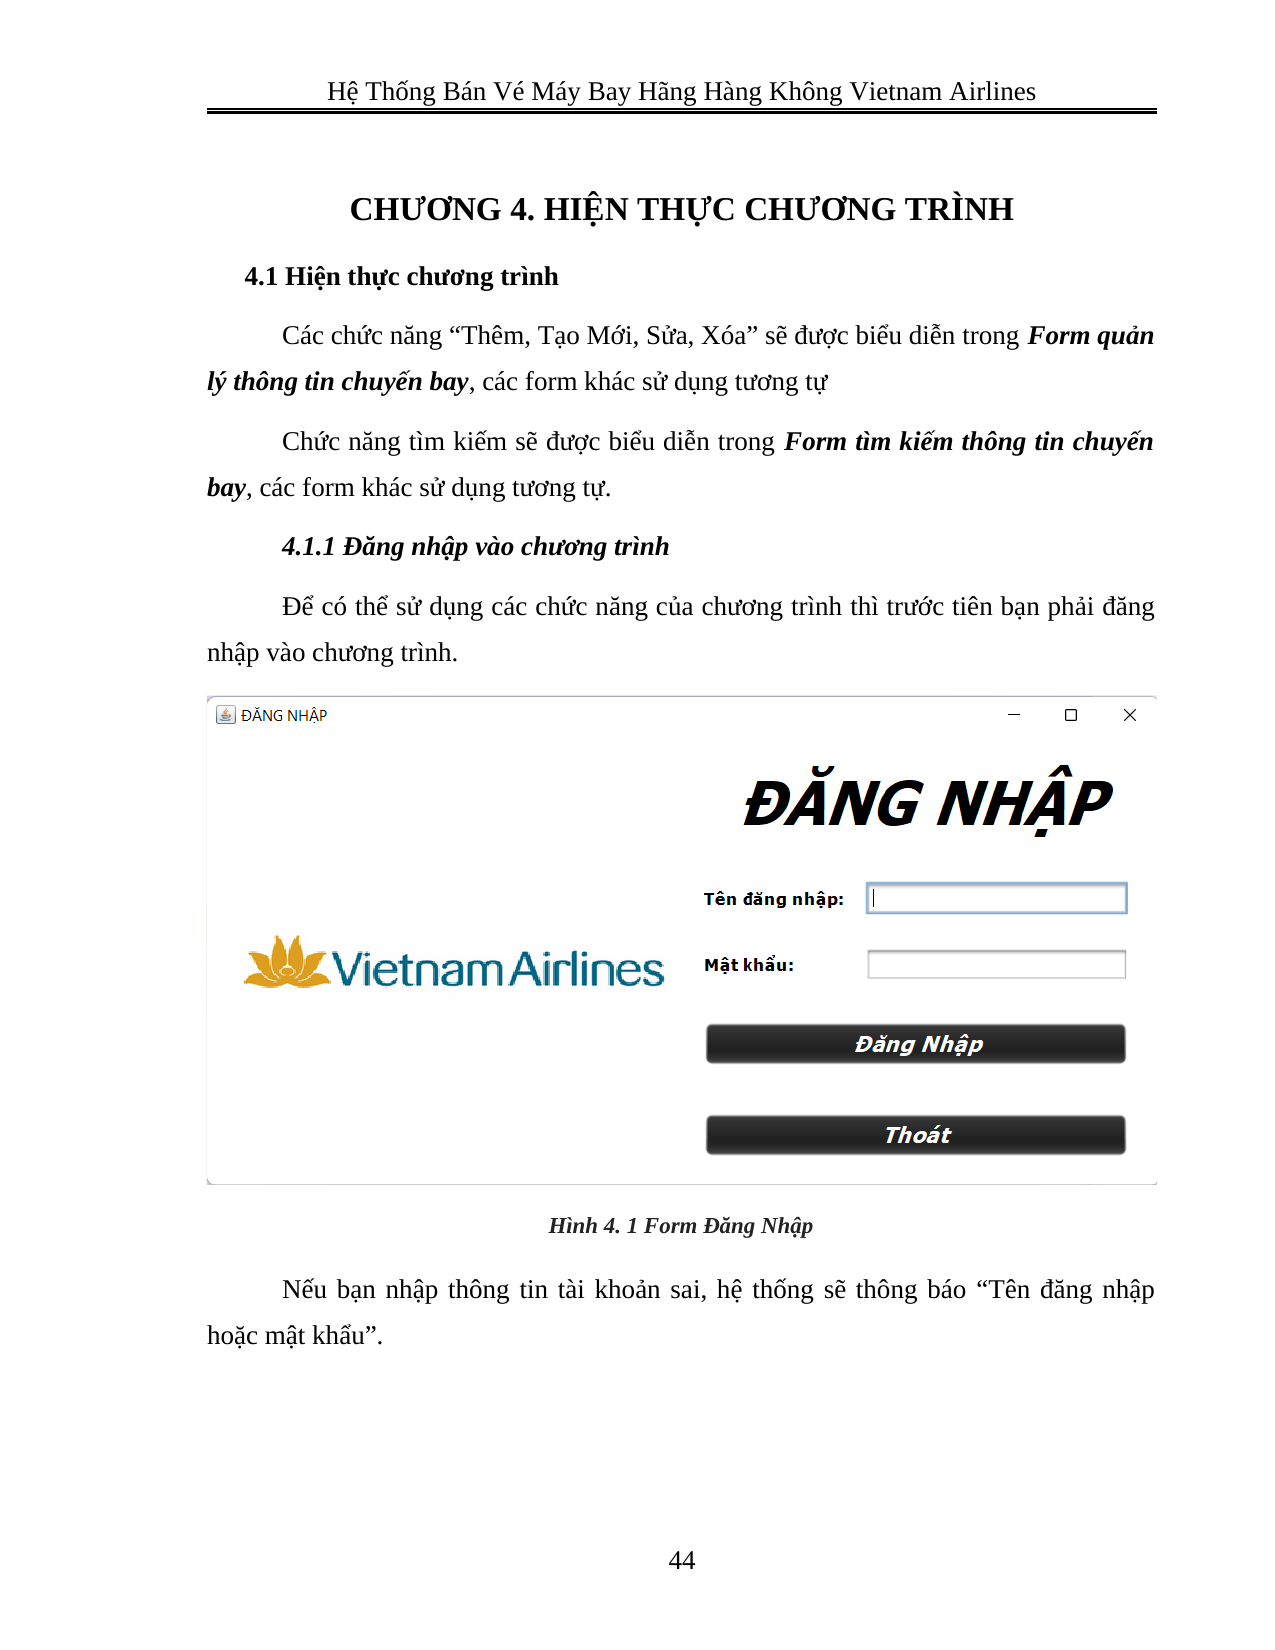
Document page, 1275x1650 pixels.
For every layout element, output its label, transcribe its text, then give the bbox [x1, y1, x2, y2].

text Đăng nhập vào chương trình [282, 531, 1157, 562]
text Chức năng tìm kiếm sẽ được biểu diễn trong Form tìm kiếm thông tin chuyến bay, các form khác sử dụng tương tự. [207, 425, 1157, 502]
text Các chức năng “Thêm, Tạo Mới, Sửa, Xóa” sẽ được biểu diễn trong Form quản lý thông tin chuyến bay, các form khác sử dụng tương tự [207, 319, 1157, 397]
text Nếu bạn nhập thông tin tài khoản sai, hệ thống sẽ thông báo “Tên đăng nhập hoặc mật khẩu”. [207, 1273, 1157, 1351]
text Để có thể sử dụng các chức năng của chương trình thì trước tiên bạn phải đăng nhập vào chương trình. [207, 590, 1157, 667]
text HIỆN THỰC CHƯƠNG TRÌNH [207, 190, 1157, 228]
picture [206, 695, 1157, 1185]
text Hiện thực chương trình [244, 260, 1157, 291]
